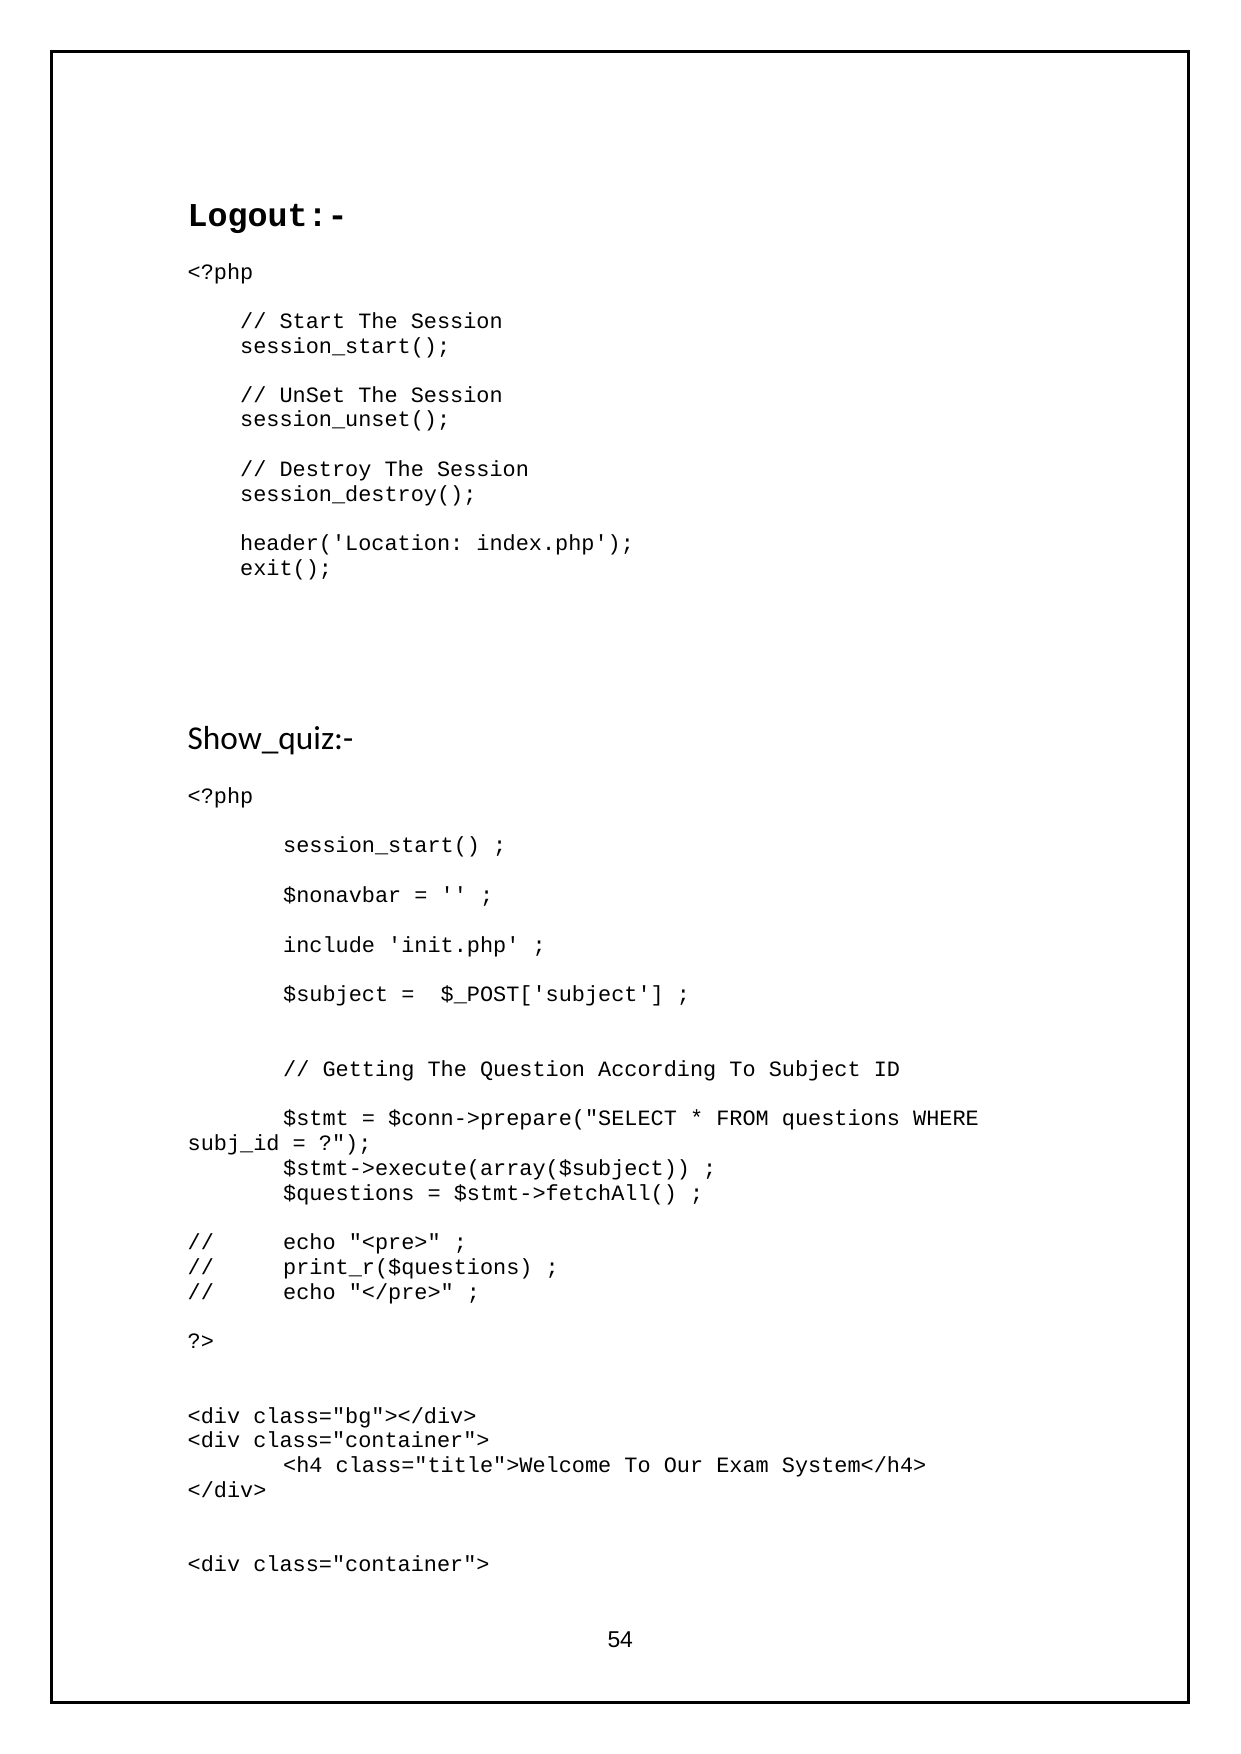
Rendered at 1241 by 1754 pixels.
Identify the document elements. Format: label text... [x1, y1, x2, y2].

text include 'init.php' ; [187, 934, 1053, 958]
text // Start The Session [187, 311, 1053, 335]
text header('Location: index.php'); [187, 533, 1053, 557]
text session_unset(); [187, 409, 1053, 433]
text // UnSet The Session [187, 384, 1053, 409]
text session_start() ; [187, 834, 1053, 859]
text ?> [187, 1330, 1053, 1355]
text $stmt = $conn->prepare("SELECT * FROM questions WHERE subj_id = ?"); [187, 1107, 1053, 1157]
text Logout:- [187, 198, 1053, 236]
text <div class="container"> [187, 1553, 1053, 1578]
text <h4 class="title">Welcome To Our Exam System</h4> [187, 1454, 1053, 1479]
text Show_quiz:- [187, 717, 1053, 758]
text exit(); [187, 557, 1053, 582]
text <?php [187, 785, 1053, 810]
text // echo "<pre>" ; [187, 1231, 1053, 1256]
text $stmt->execute(array($subject)) ; [187, 1157, 1053, 1182]
text // print_r($questions) ; [187, 1256, 1053, 1281]
text // Getting The Question According To Subject ID [187, 1058, 1053, 1082]
text session_destroy(); [187, 483, 1053, 508]
text // echo "</pre>" ; [187, 1281, 1053, 1306]
text <div class="bg"></div> [187, 1405, 1053, 1429]
text <?php [187, 261, 1053, 286]
text </div> [187, 1479, 1053, 1504]
text <div class="container"> [187, 1429, 1053, 1454]
text $subject = $_POST['subject'] ; [187, 983, 1053, 1008]
text session_start(); [187, 335, 1053, 360]
text // Destroy The Session [187, 458, 1053, 483]
text $questions = $stmt->fetchAll() ; [187, 1182, 1053, 1206]
text $nonavbar = '' ; [187, 884, 1053, 909]
